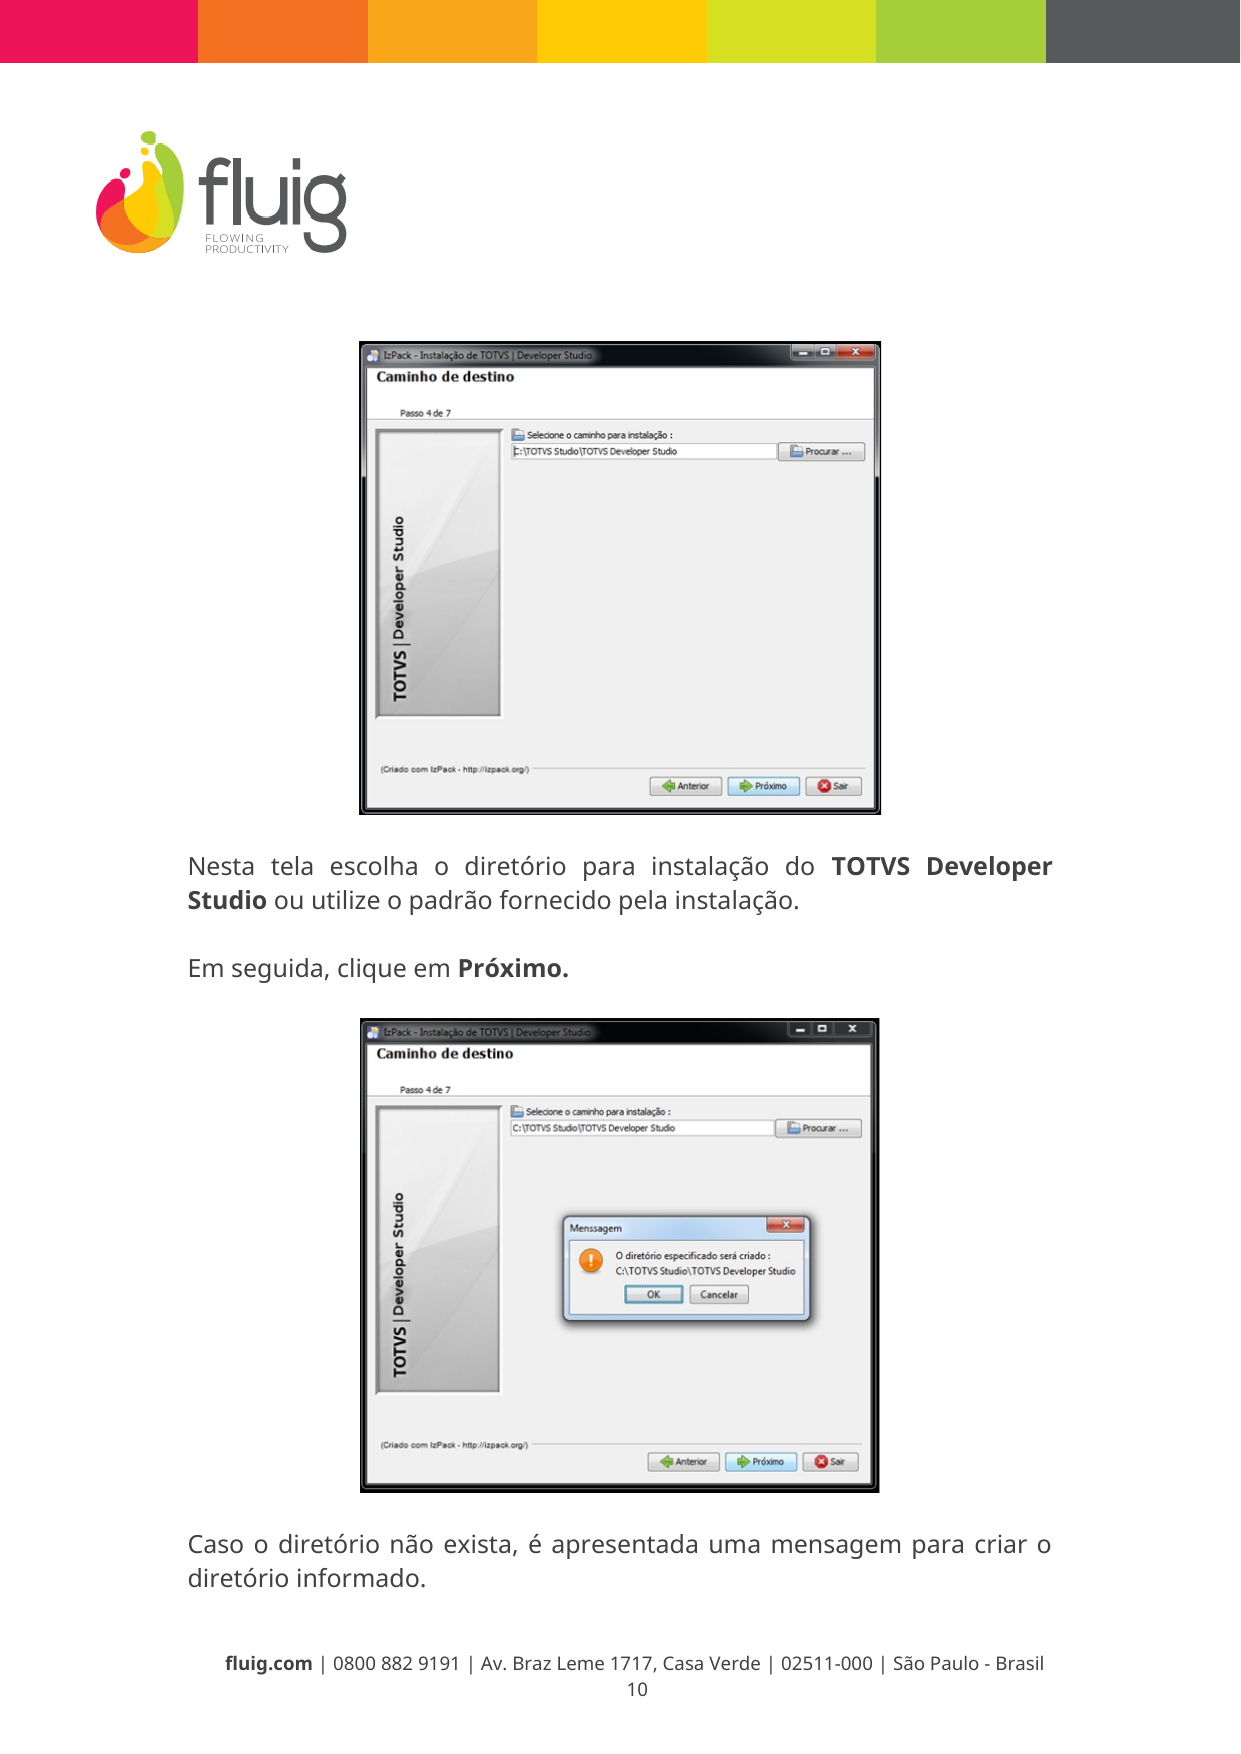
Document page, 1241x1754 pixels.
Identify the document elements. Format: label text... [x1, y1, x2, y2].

picture [360, 1018, 881, 1493]
text Em seguida, clique em Próximo. [187, 951, 1053, 985]
text Caso o diretório não exista, é apresentada uma mensagem para criar o diretório informado. [187, 1526, 1053, 1594]
text Nesta tela escolha o diretório para instalação do TOTVS Developer Studio ou utilize o padrão fornecido pela instalação. [187, 849, 1053, 917]
picture [359, 341, 882, 815]
